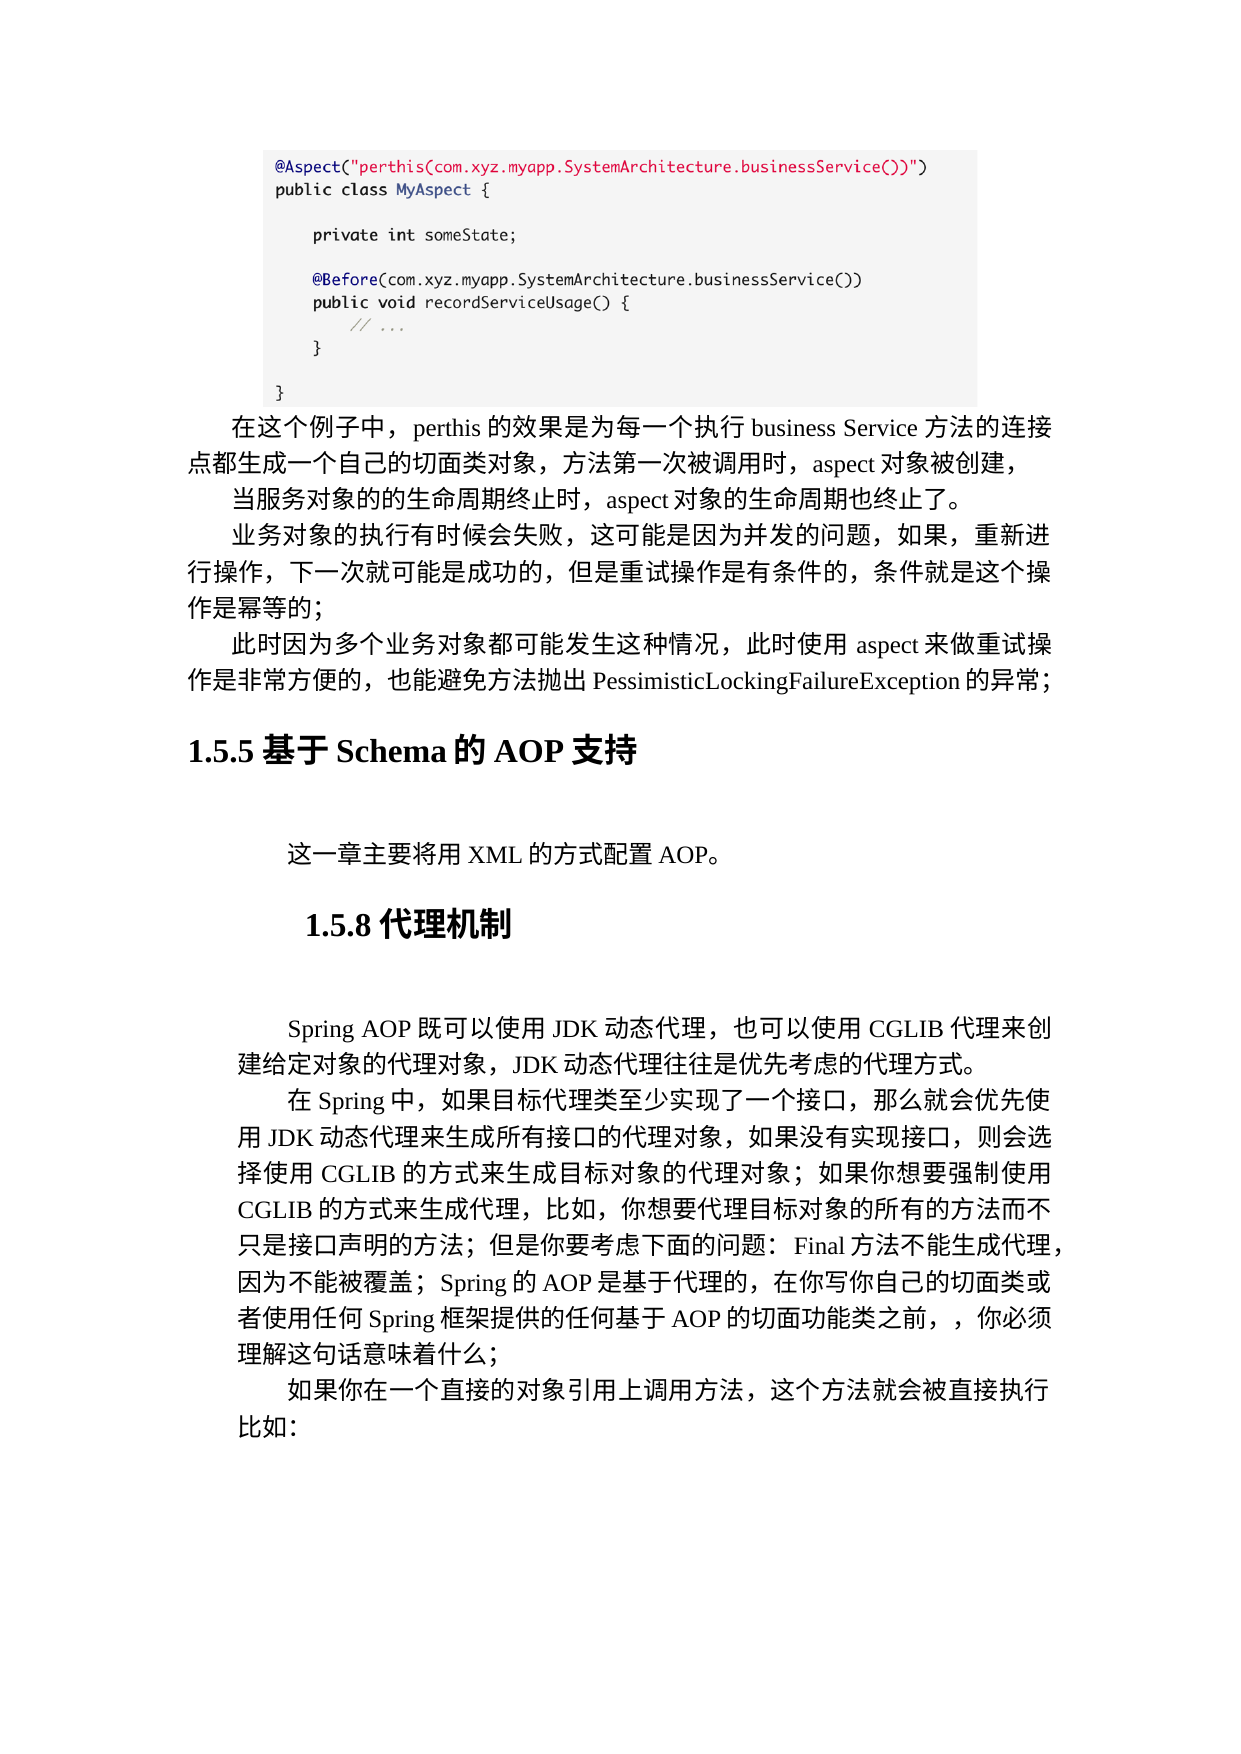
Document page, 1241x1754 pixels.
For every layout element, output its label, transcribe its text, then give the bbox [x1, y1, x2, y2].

subtitle 1.5.8 代理机制 [237, 898, 1053, 946]
text Spring AOP既可以使用JDK动态代理，也可以使用CGLIB代理来创建给定对象的代理对象，JDK动态代理往往是优先考虑的代理方式。 [237, 1008, 1053, 1081]
text 此时因为多个业务对象都可能发生这种情况，此时使用aspect来做重试操作是非常方便的，也能避免方法抛出PessimisticLockingFailureException的异常； [187, 624, 1053, 697]
text 业务对象的执行有时候会失败，这可能是因为并发的问题，如果，重新进行操作，下一次就可能是成功的，但是重试操作是有条件的，条件就是这个操作是幂等的； [187, 516, 1053, 624]
text 在这个例子中，perthis的效果是为每一个执行business Service方法的连接点都生成一个自己的切面类对象，方法第一次被调用时，aspect对象被创建， [187, 407, 1053, 479]
subtitle 1.5.5 基于Schema的AOP支持 [187, 724, 1053, 772]
text 在Spring中，如果目标代理类至少实现了一个接口，那么就会优先使用JDK动态代理来生成所有接口的代理对象，如果没有实现接口，则会选择使用CGLIB的方式来生成目标对象的代理对象；如果你想要强制使用CGLIB的方式来生成代理，比如，你想要代理目标对象的所有的方法而不只是接口声明的方法；但是你要考虑下面的问题：Final方法不能生成代理，因为不能被覆盖；Spring的AOP是基于代理的，在你写你自己的切面类或者使用任何Spring框架提供的任何基于AOP的切面功能类之前，，你必须理解这句话意味着什么； [237, 1081, 1053, 1371]
text 当服务对象的的生命周期终止时，aspect对象的生命周期也终止了。 [187, 479, 1053, 516]
text 这一章主要将用XML的方式配置AOP。 [237, 834, 1053, 871]
picture [263, 150, 978, 407]
text 如果你在一个直接的对象引用上调用方法，这个方法就会被直接执行，比如： [237, 1371, 1053, 1443]
